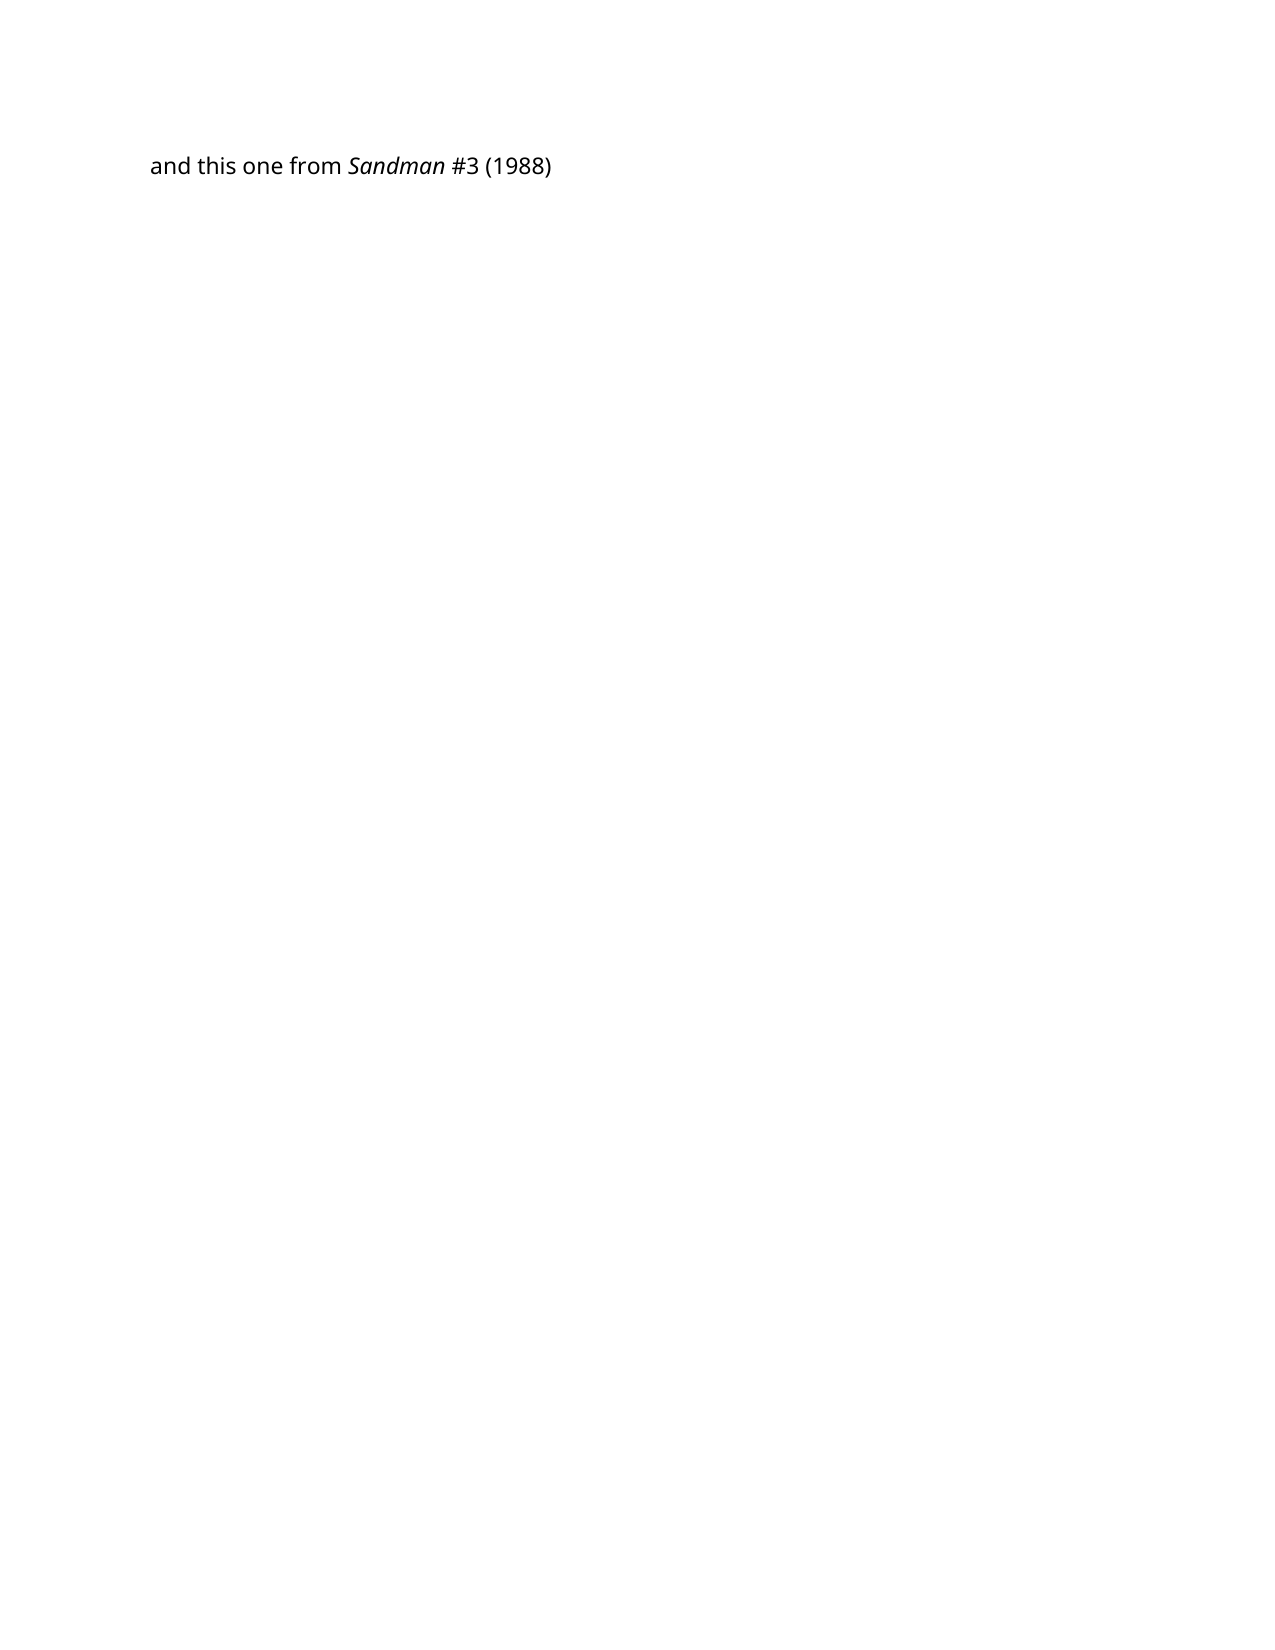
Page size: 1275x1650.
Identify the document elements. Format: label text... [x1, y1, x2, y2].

text and this one from Sandman #3 (1988) [150, 150, 1125, 181]
